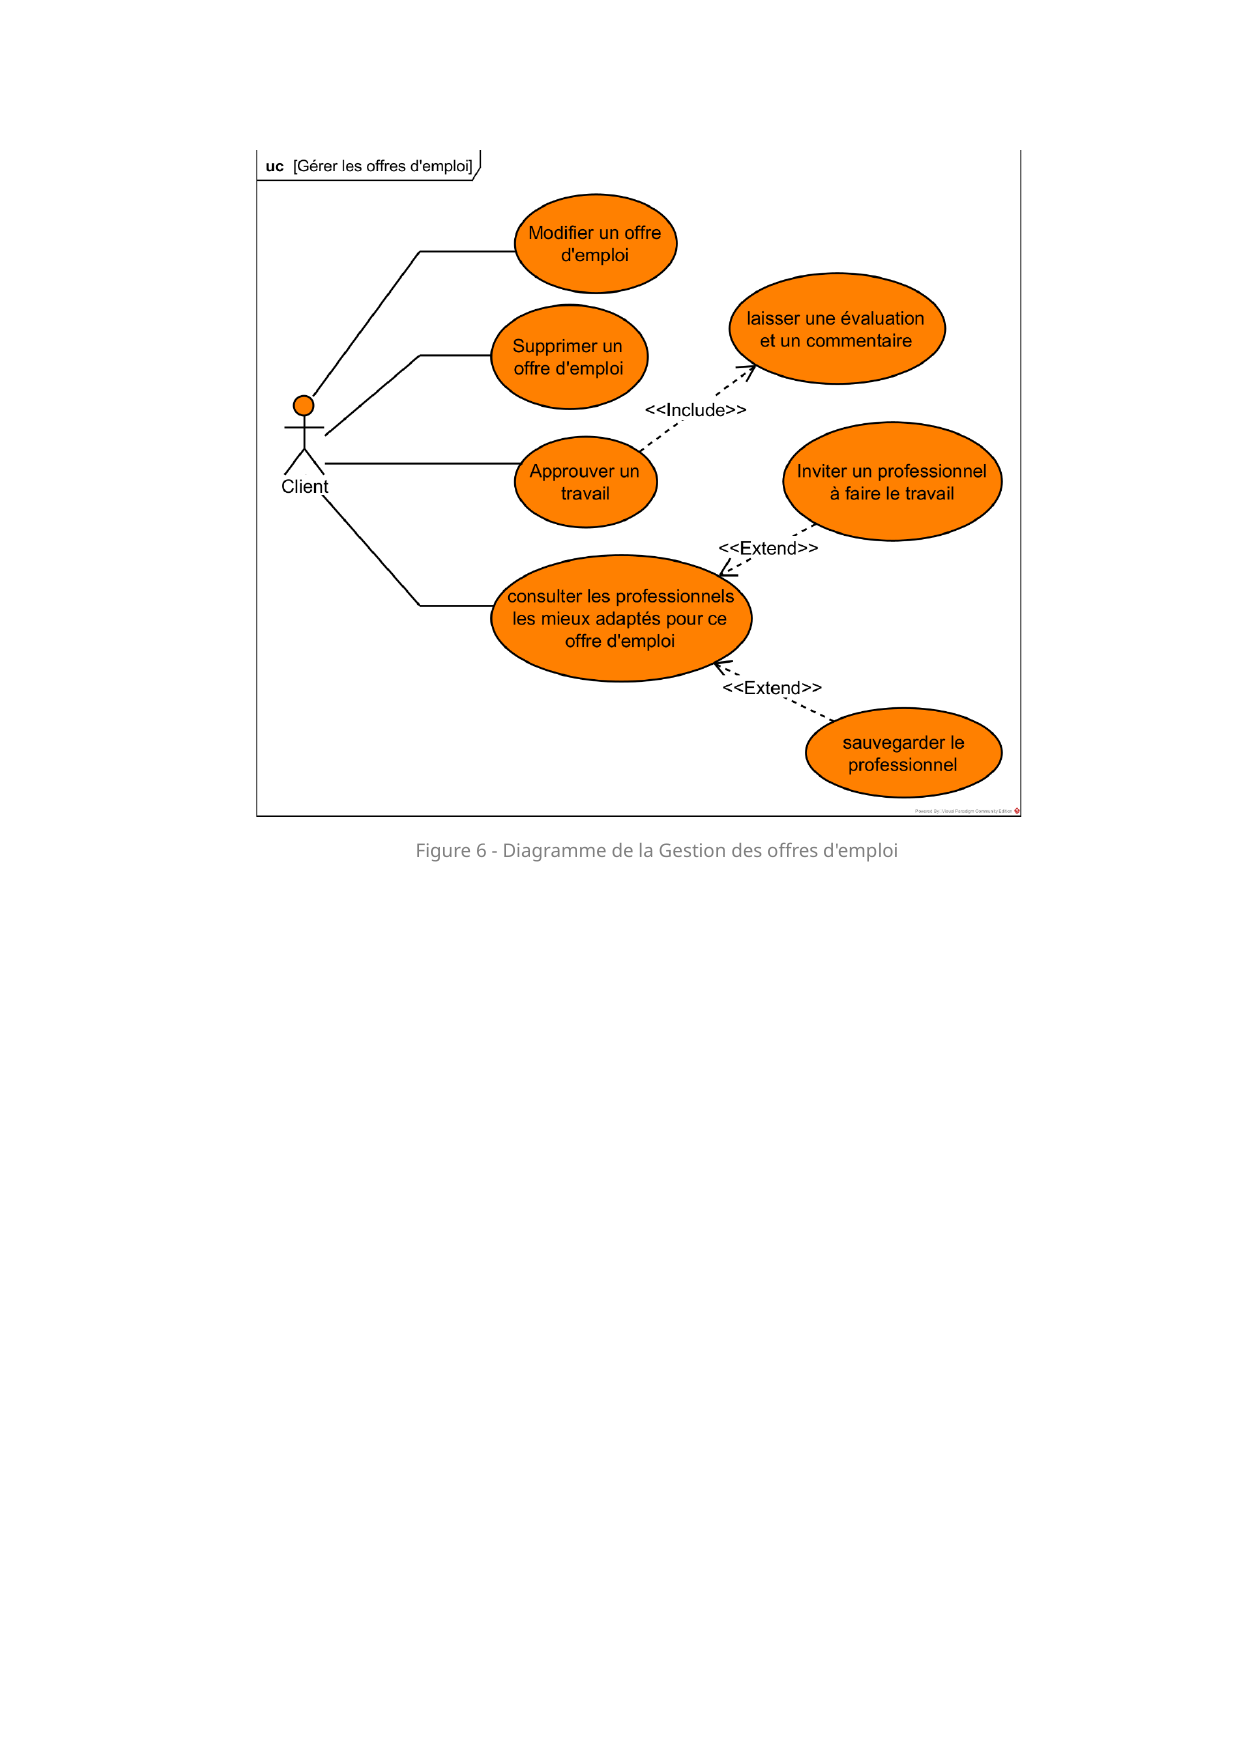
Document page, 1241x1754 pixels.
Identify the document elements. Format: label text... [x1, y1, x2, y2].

picture [256, 150, 1022, 818]
